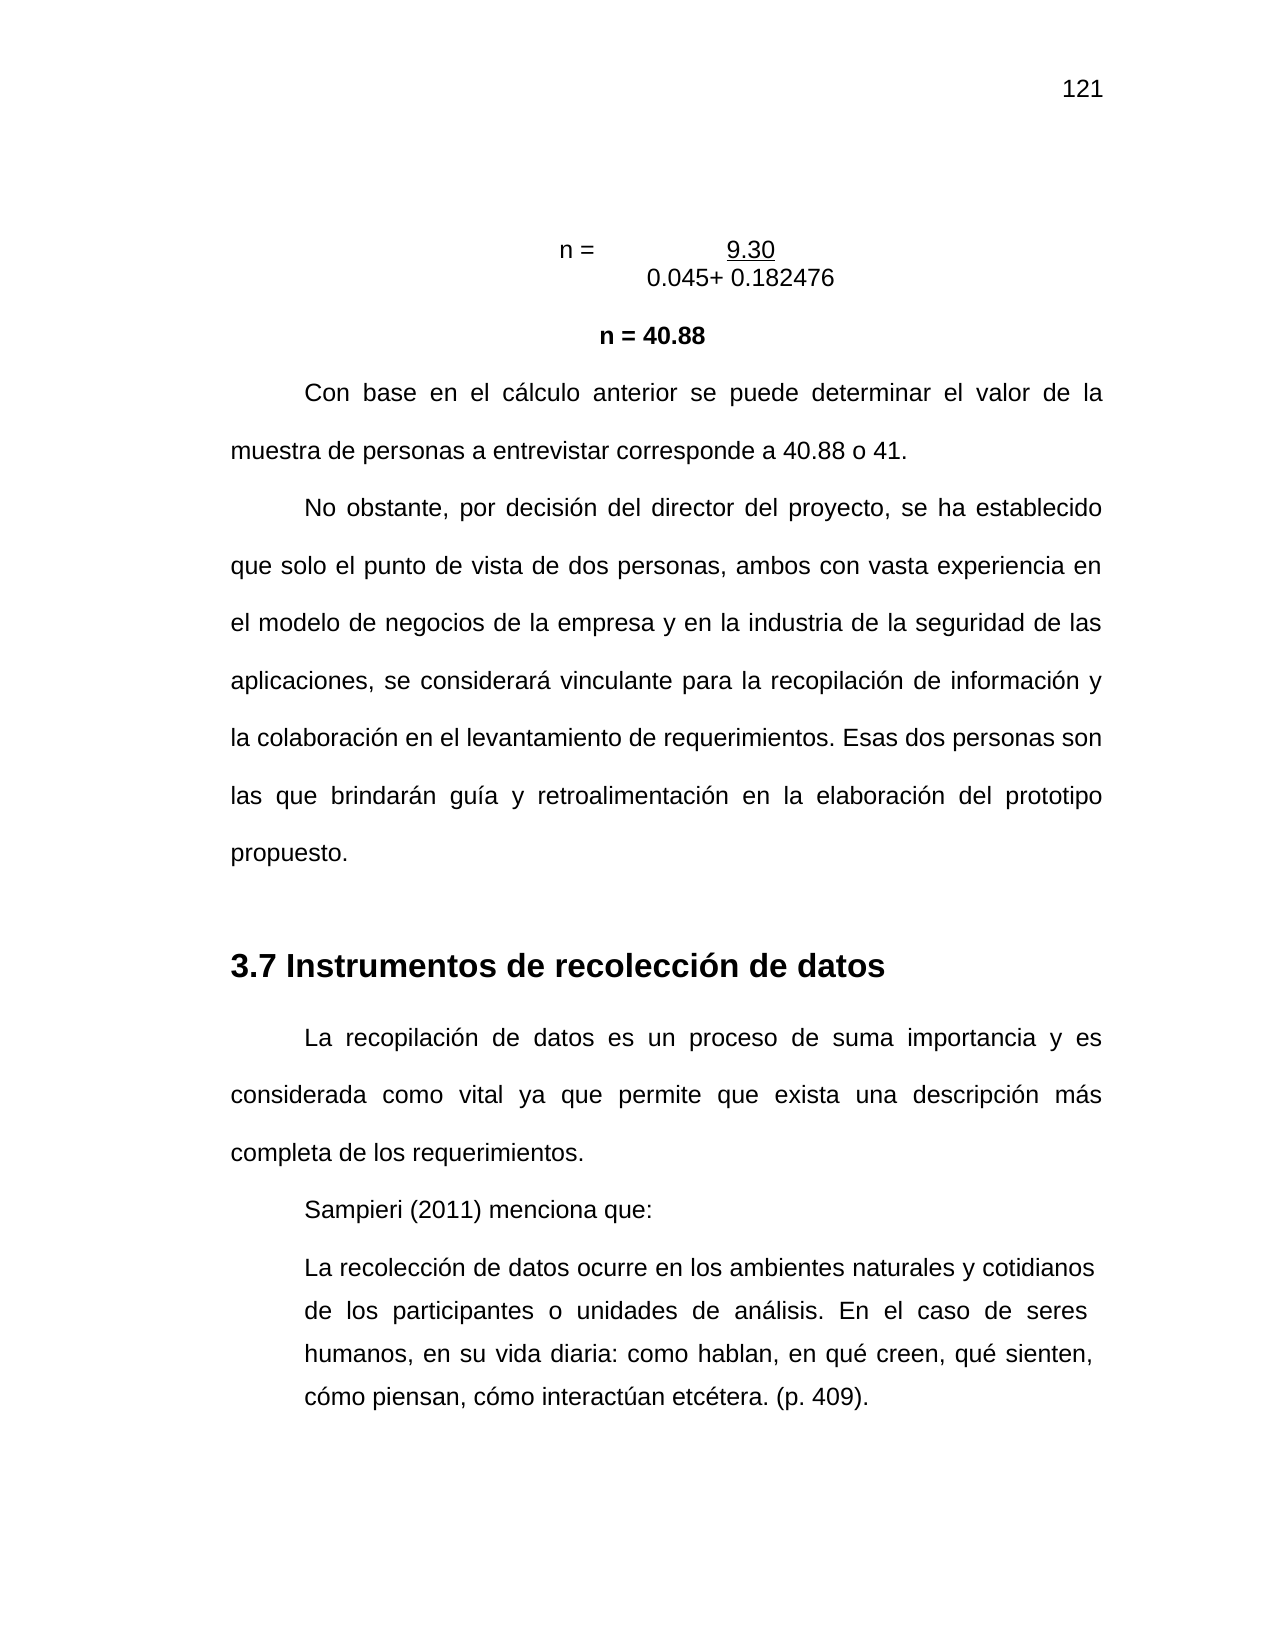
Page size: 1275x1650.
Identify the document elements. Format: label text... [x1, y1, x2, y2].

subtitle 3.7 Instrumentos de recolección de datos [230, 946, 1104, 984]
text 0.045+ 0.182476 [230, 263, 1104, 292]
text La recolección de datos ocurre en los ambientes naturales y cotidianos de los participantes o unidades de análisis. En el caso de seres humanos, en su vida diaria: como hablan, en qué creen, qué sienten, cómo piensan, cómo interactúan etcétera. (p. 409). [230, 1253, 1104, 1411]
text n = 9.30 [230, 235, 1104, 263]
text Sampieri (2011) menciona que: [230, 1195, 1104, 1224]
text No obstante, por decisión del director del proyecto, se ha establecido que solo el punto de vista de dos personas, ambos con vasta experiencia en el modelo de negocios de la empresa y en la industria de la seguridad de las aplicaciones, se considerará vinculante para la recopilación de información y la colaboración en el levantamiento de requerimientos. Esas dos personas son las que brindarán guía y retroalimentación en la elaboración del prototipo propuesto. [230, 493, 1104, 867]
text La recopilación de datos es un proceso de suma importancia y es considerada como vital ya que permite que exista una descripción más completa de los requerimientos. [230, 1023, 1104, 1167]
text Con base en el cálculo anterior se puede determinar el valor de la muestra de personas a entrevistar corresponde a 40.88 o 41. [230, 378, 1104, 465]
text n = 40.88 [230, 321, 1104, 350]
